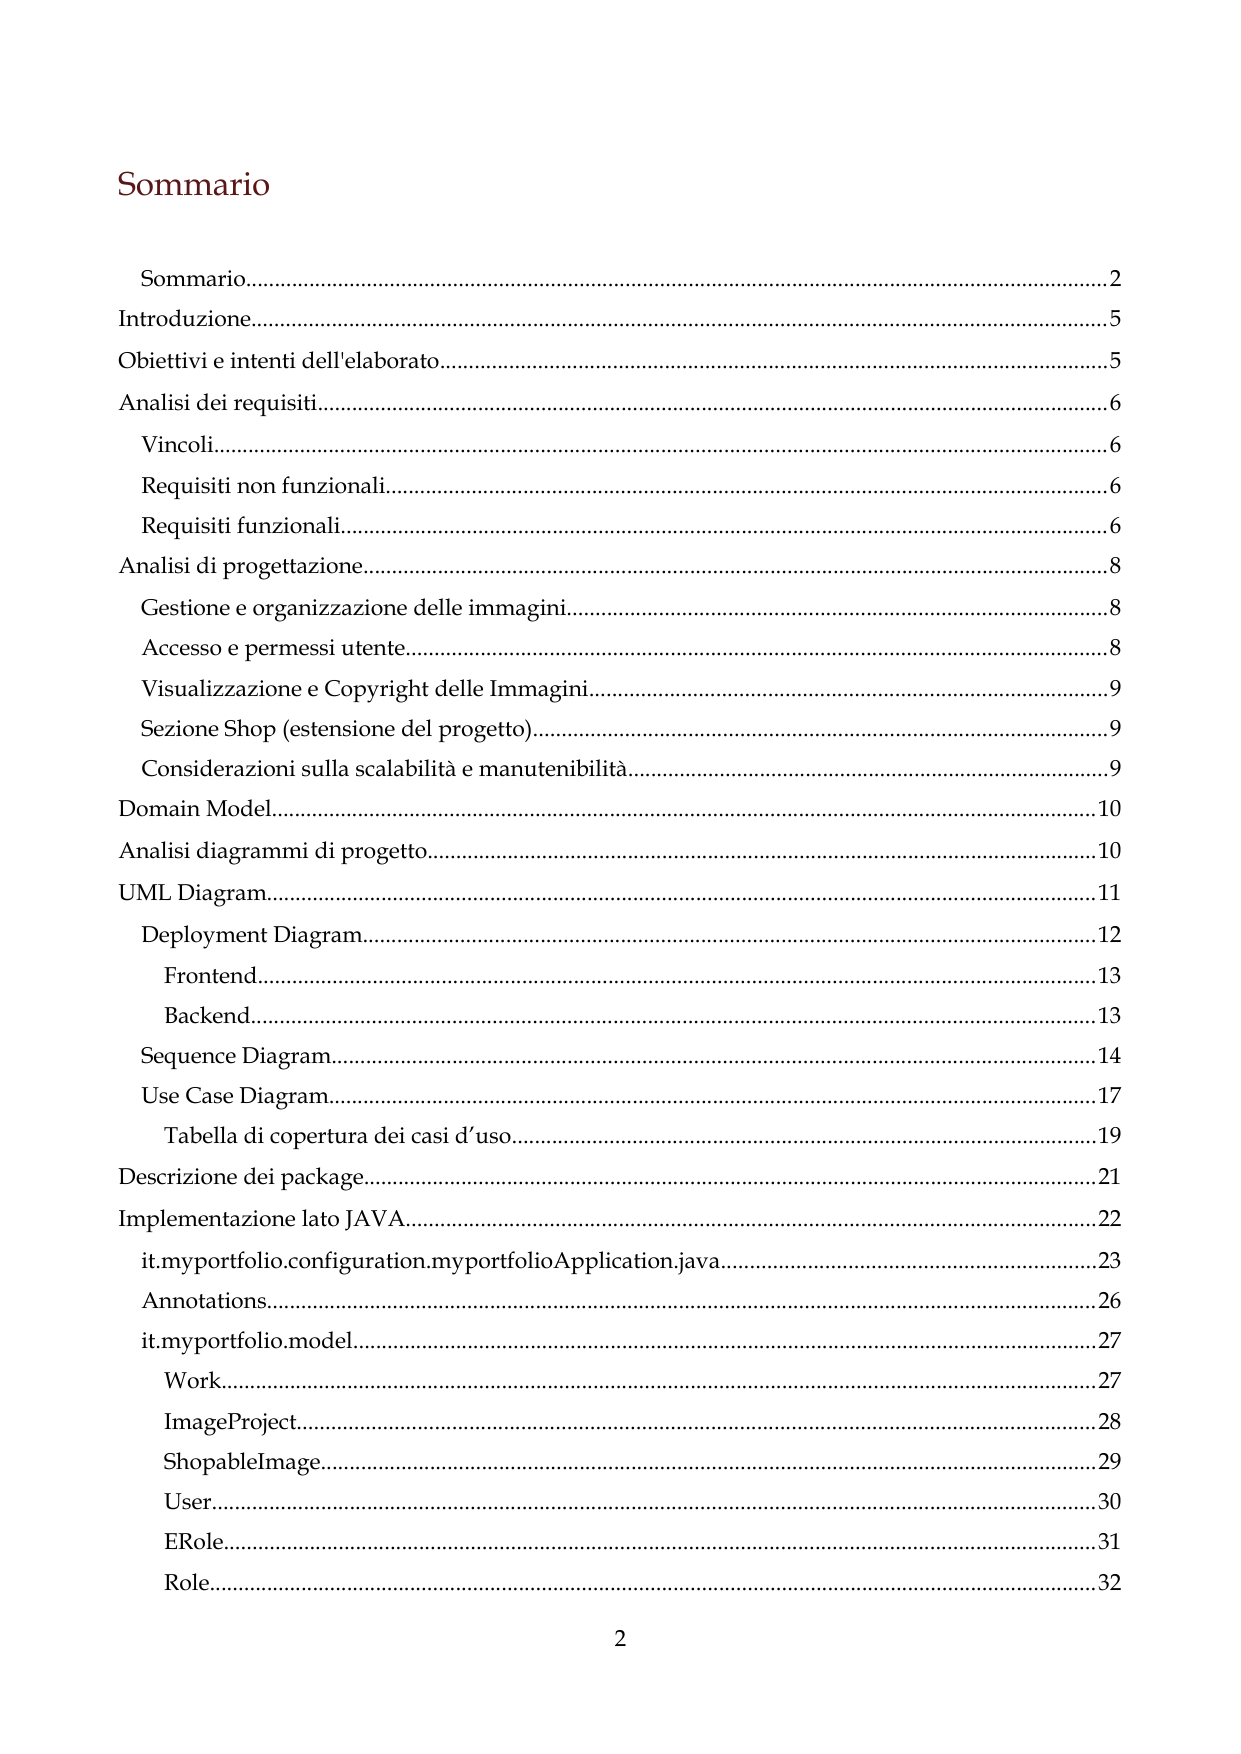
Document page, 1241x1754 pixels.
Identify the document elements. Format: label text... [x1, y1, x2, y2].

subtitle Sommario [118, 164, 1122, 204]
